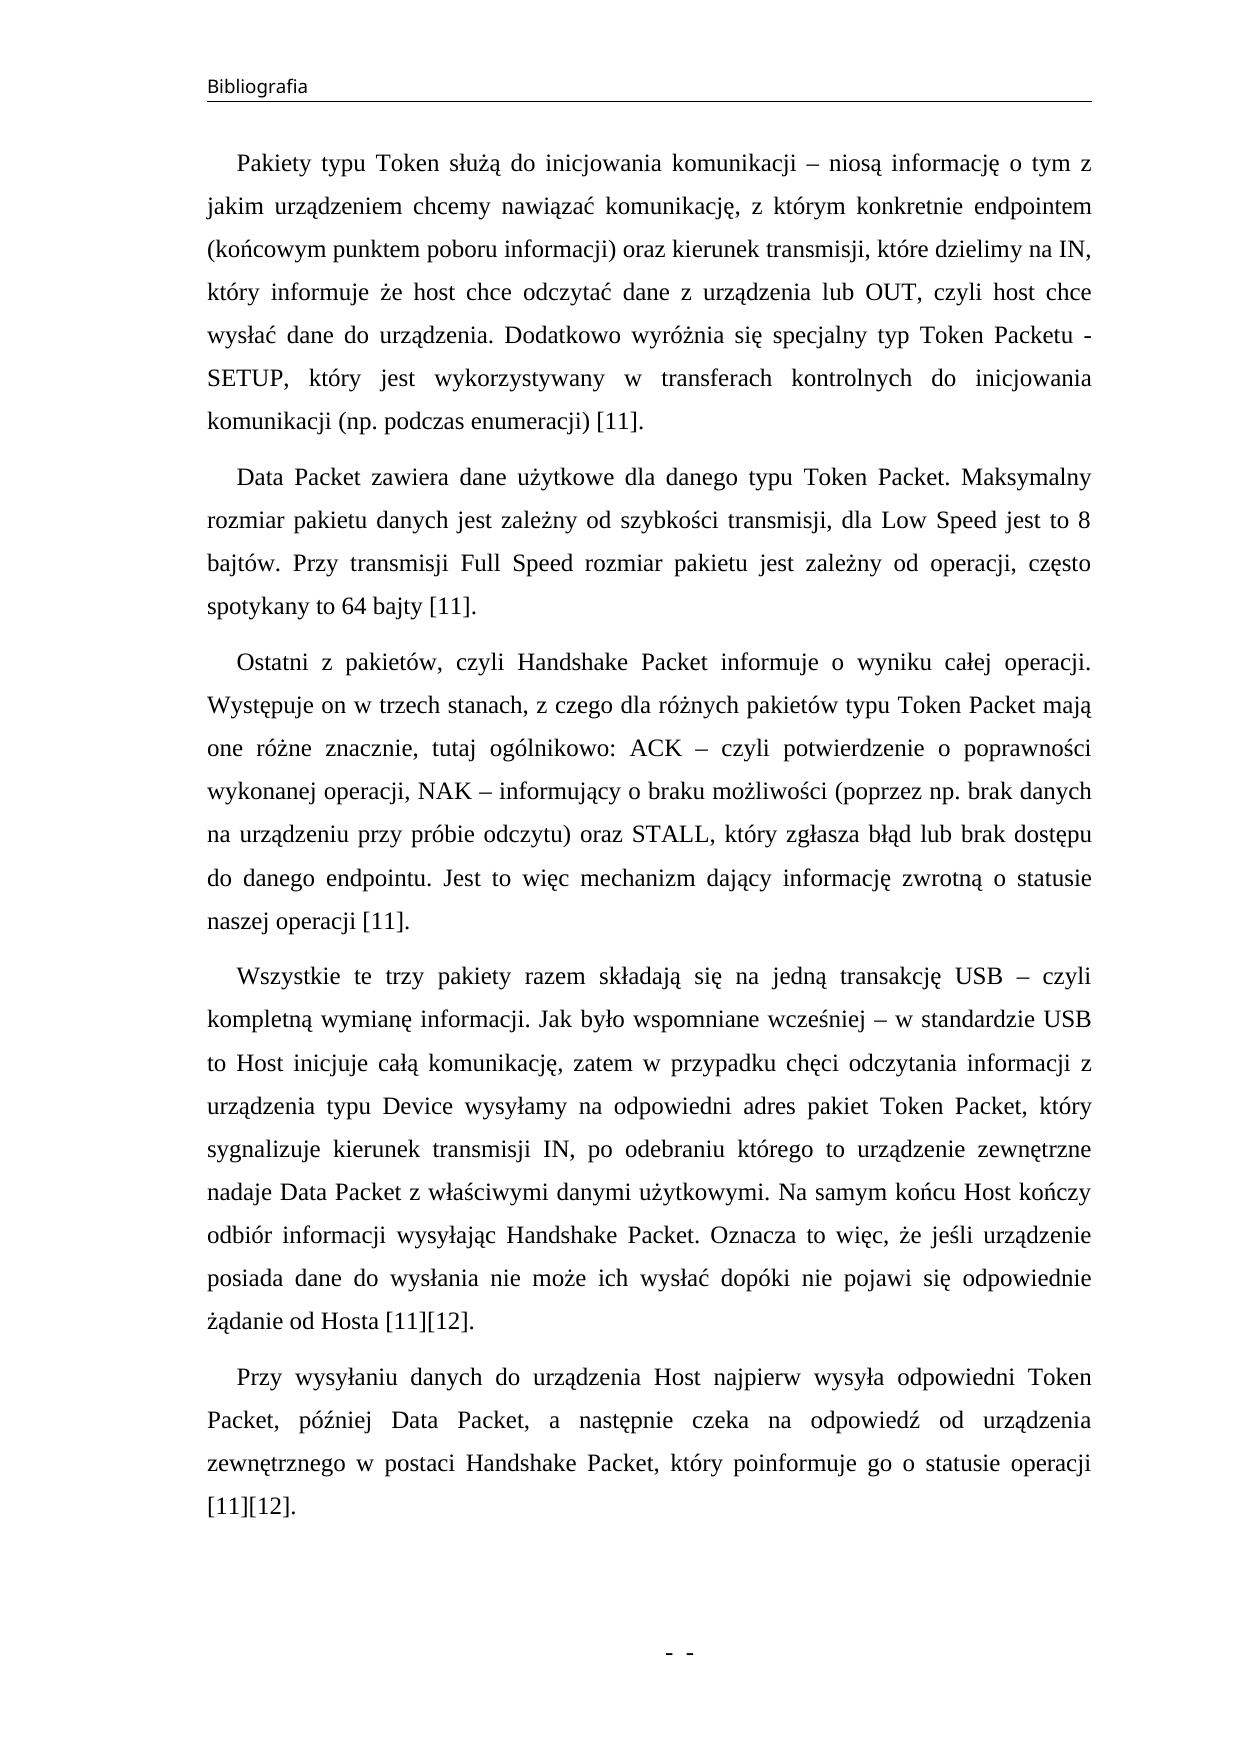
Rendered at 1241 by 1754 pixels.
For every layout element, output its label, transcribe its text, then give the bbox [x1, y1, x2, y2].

text Wszystkie te trzy pakiety razem składają się na jedną transakcję USB – czyli kompletną wymianę informacji. Jak było wspomniane wcześniej – w standardzie USB to Host inicjuje całą komunikację, zatem w przypadku chęci odczytania informacji z urządzenia typu Device wysyłamy na odpowiedni adres pakiet Token Packet, który sygnalizuje kierunek transmisji IN, po odebraniu którego to urządzenie zewnętrzne nadaje Data Packet z właściwymi danymi użytkowymi. Na samym końcu Host kończy odbiór informacji wysyłając Handshake Packet. Oznacza to więc, że jeśli urządzenie posiada dane do wysłania nie może ich wysłać dopóki nie pojawi się odpowiednie żądanie od Hosta [11][12]. [207, 961, 1092, 1335]
text Przy wysyłaniu danych do urządzenia Host najpierw wysyła odpowiedni Token Packet, później Data Packet, a następnie czeka na odpowiedź od urządzenia zewnętrznego w postaci Handshake Packet, który poinformuje go o statusie operacji [11][12]. [207, 1362, 1092, 1520]
text Pakiety typu Token służą do inicjowania komunikacji – niosą informację o tym z jakim urządzeniem chcemy nawiązać komunikację, z którym konkretnie endpointem (końcowym punktem poboru informacji) oraz kierunek transmisji, które dzielimy na IN, który informuje że host chce odczytać dane z urządzenia lub OUT, czyli host chce wysłać dane do urządzenia. Dodatkowo wyróżnia się specjalny typ Token Packetu - SETUP, który jest wykorzystywany w transferach kontrolnych do inicjowania komunikacji (np. podczas enumeracji) [11]. [207, 148, 1092, 435]
text Data Packet zawiera dane użytkowe dla danego typu Token Packet. Maksymalny rozmiar pakietu danych jest zależny od szybkości transmisji, dla Low Speed jest to 8 bajtów. Przy transmisji Full Speed rozmiar pakietu jest zależny od operacji, często spotykany to 64 bajty [11]. [207, 462, 1092, 620]
text Ostatni z pakietów, czyli Handshake Packet informuje o wyniku całej operacji. Występuje on w trzech stanach, z czego dla różnych pakietów typu Token Packet mają one różne znacznie, tutaj ogólnikowo: ACK – czyli potwierdzenie o poprawności wykonanej operacji, NAK – informujący o braku możliwości (poprzez np. brak danych na urządzeniu przy próbie odczytu) oraz STALL, który zgłasza błąd lub brak dostępu do danego endpointu. Jest to więc mechanizm dający informację zwrotną o statusie naszej operacji [11]. [207, 647, 1092, 934]
